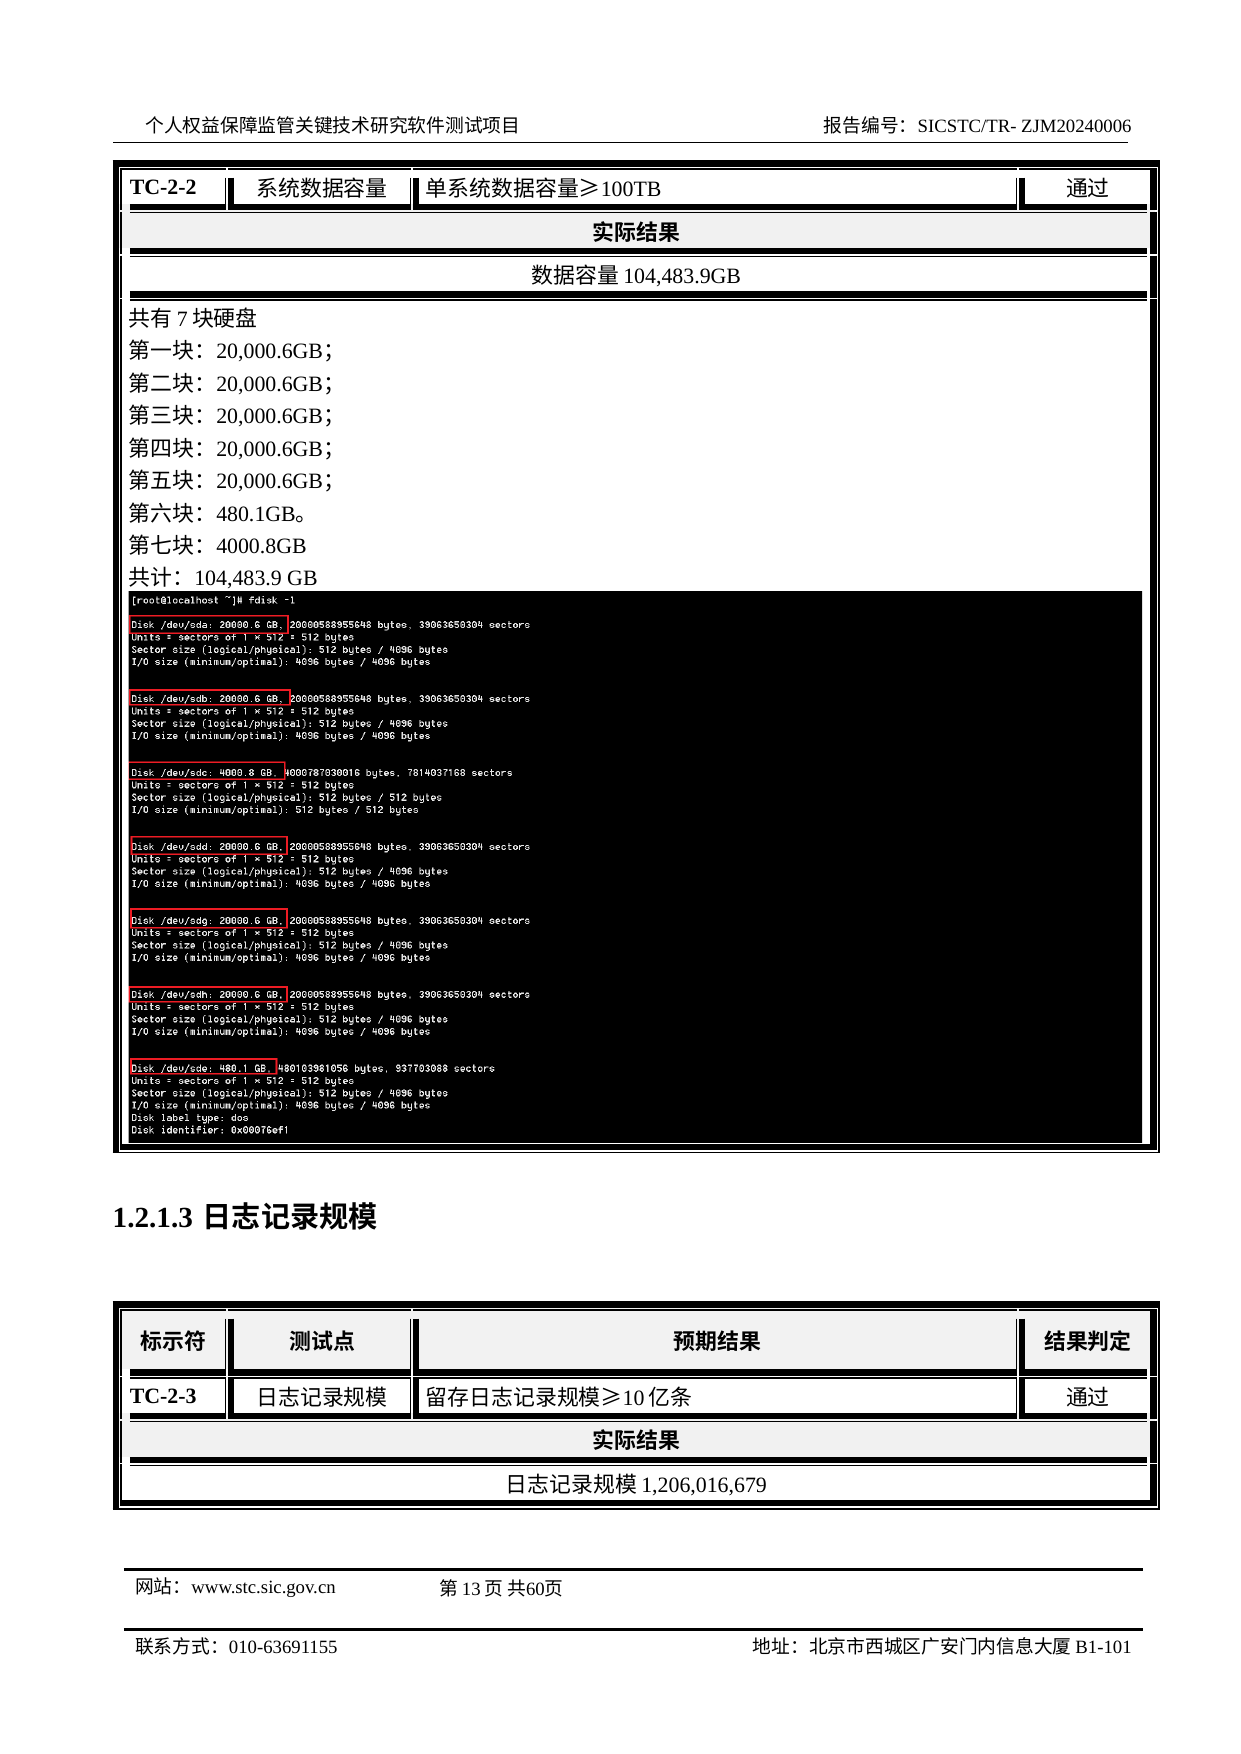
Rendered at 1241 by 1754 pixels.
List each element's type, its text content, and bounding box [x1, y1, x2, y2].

table_cell 实际结果 [119, 1413, 1155, 1457]
table_cell 系统数据容量 [229, 167, 414, 204]
table_cell [119, 1369, 229, 1413]
table_cell 留存日志记录规模≥10亿条 [419, 1379, 1016, 1413]
table_cell 单系统数据容量≥100TB [414, 167, 1020, 204]
table_cell 共有7块硬盘 第一块：20,000.6GB； 第二块：20,000.6GB； 第三块：20,000.6GB； 第四块：20,000.6GB； 第五块：20,000.6GB； 第六块：480.1GB。 第七块：4000.8GB 共计：104,483.9 GB [119, 291, 1155, 1144]
table_cell 通过 [1020, 1369, 1155, 1413]
table_cell 实际结果 [119, 204, 1155, 248]
subtitle 日志记录规模 [112, 1182, 1128, 1247]
table_cell 通过 [1020, 170, 1150, 204]
picture [128, 591, 1143, 1143]
table_header 测试点 [229, 1308, 414, 1369]
table_cell 日志记录规模 [234, 1379, 410, 1413]
table_cell 日志记录规模1,206,016,679 [119, 1457, 1155, 1500]
table_cell 数据容量104,483.9GB [119, 248, 1155, 291]
table_header 结果判定 [1020, 1311, 1150, 1369]
table_header 预期结果 [414, 1308, 1020, 1369]
table_header 标示符 [119, 1308, 229, 1369]
table_cell [119, 167, 229, 204]
